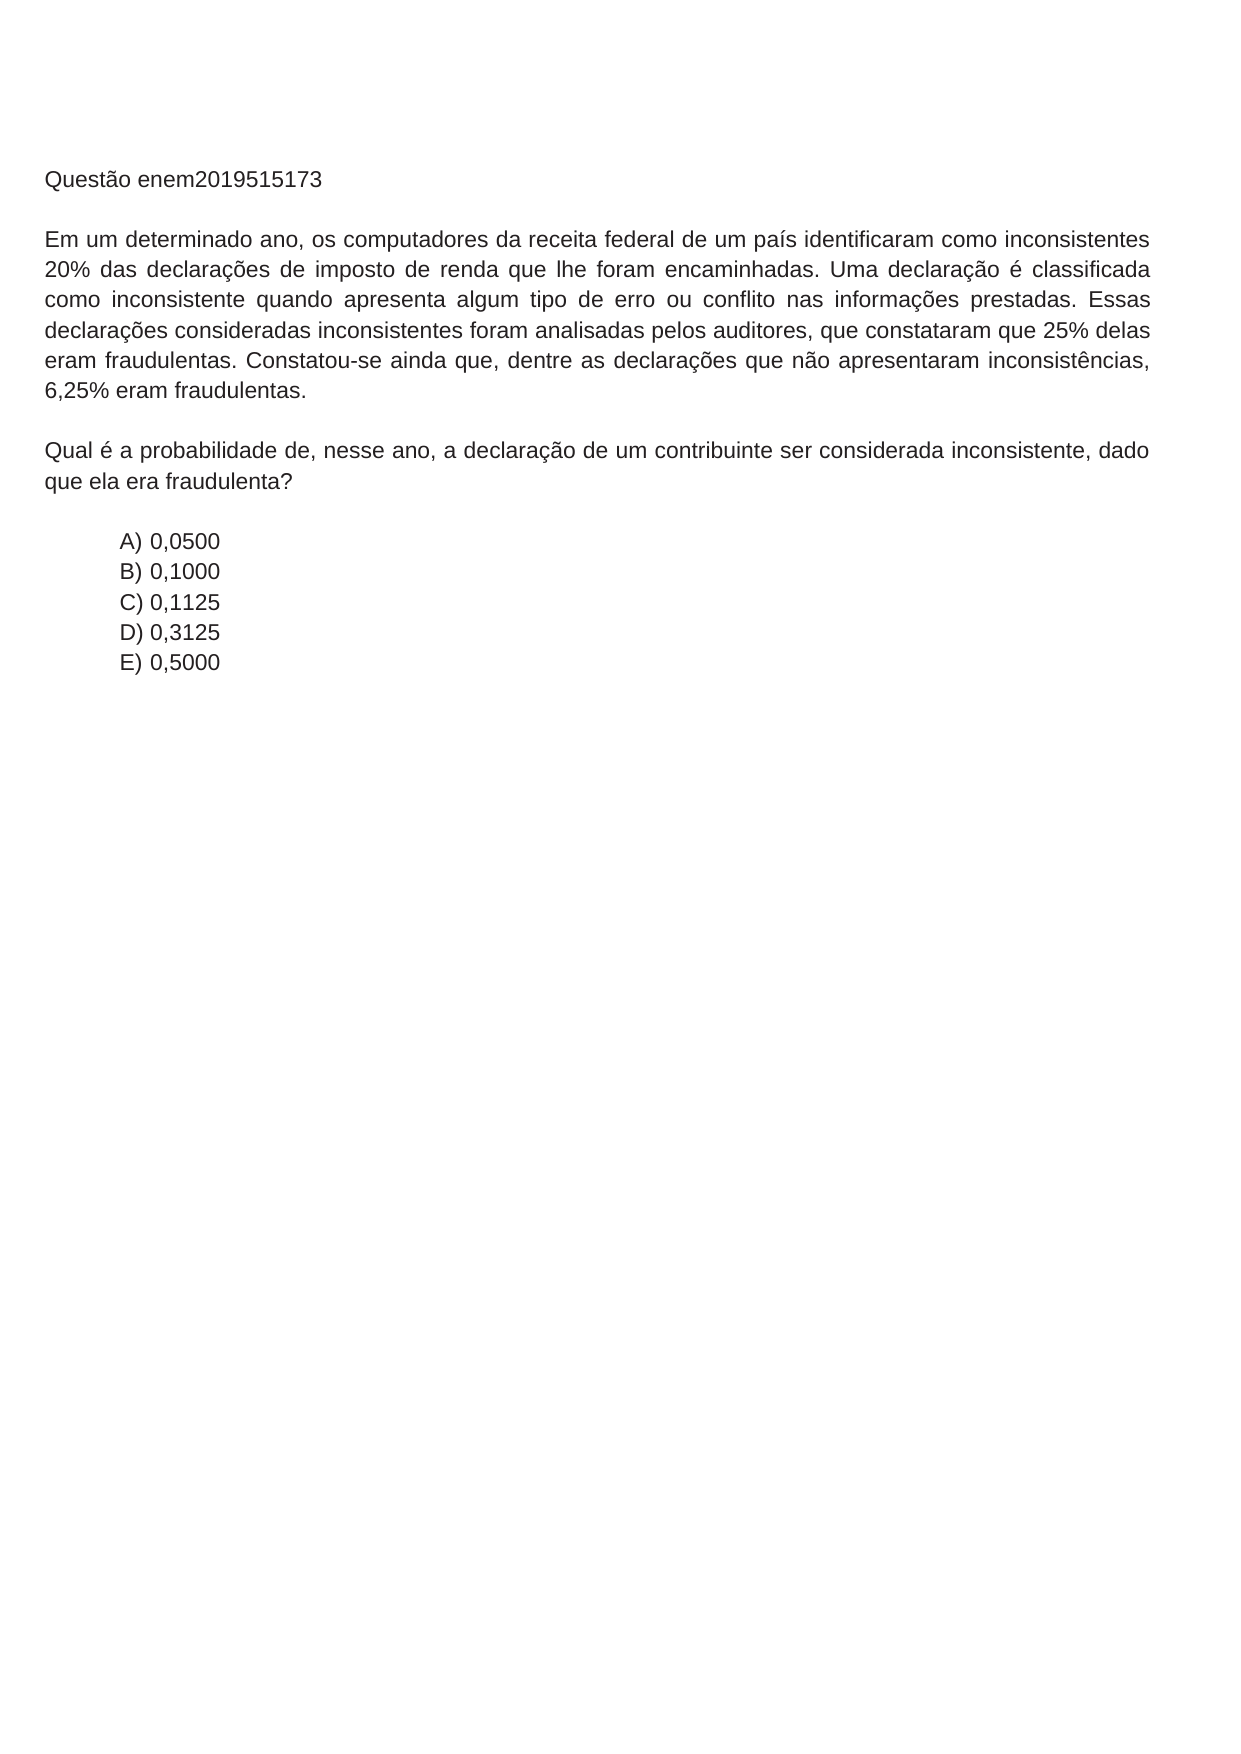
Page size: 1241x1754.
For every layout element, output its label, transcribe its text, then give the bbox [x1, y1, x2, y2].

list 0,5000 [75, 649, 1151, 675]
text Em um determinado ano, os computadores da receita federal de um país identificaram como inconsistentes 20% das declarações de imposto de renda que lhe foram encaminhadas. Uma declaração é classificada como inconsistente quando apresenta algum tipo de erro ou conflito nas informações prestadas. Essas declarações consideradas inconsistentes foram analisadas pelos auditores, que constataram que 25% delas eram fraudulentas. Constatou-se ainda que, dentre as declarações que não apresentaram inconsistências, 6,25% eram fraudulentas. [44, 226, 1151, 403]
list 0,1000 [75, 558, 1151, 585]
text Questão enem2019515173 [44, 166, 1151, 192]
list 0,3125 [75, 619, 1151, 645]
list 0,1125 [75, 588, 1151, 615]
list 0,0500 [75, 528, 1151, 554]
text Qual é a probabilidade de, nesse ano, a declaração de um contribuinte ser considerada inconsistente, dado que ela era fraudulenta? [44, 437, 1151, 494]
